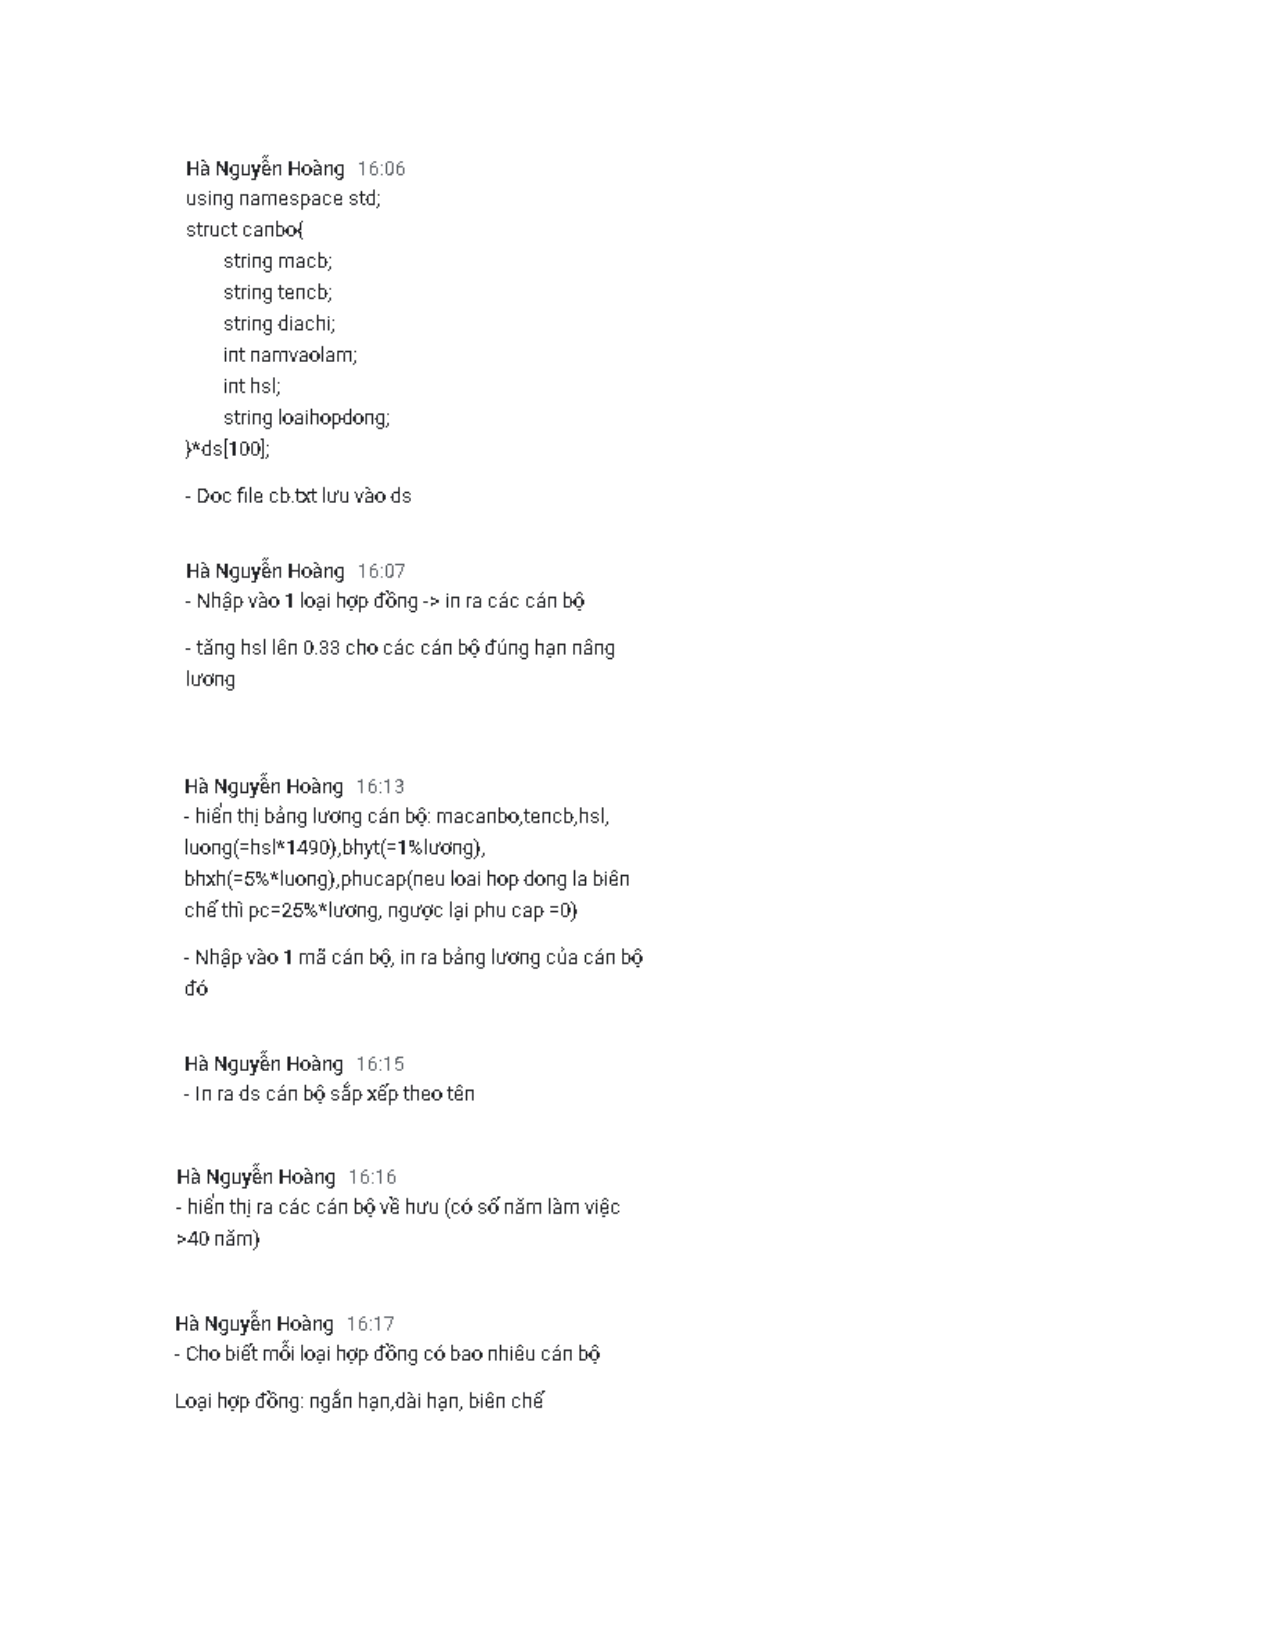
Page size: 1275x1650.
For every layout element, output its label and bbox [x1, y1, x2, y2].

picture [150, 1294, 636, 1465]
picture [150, 759, 682, 1129]
picture [150, 1147, 664, 1276]
picture [150, 150, 672, 741]
